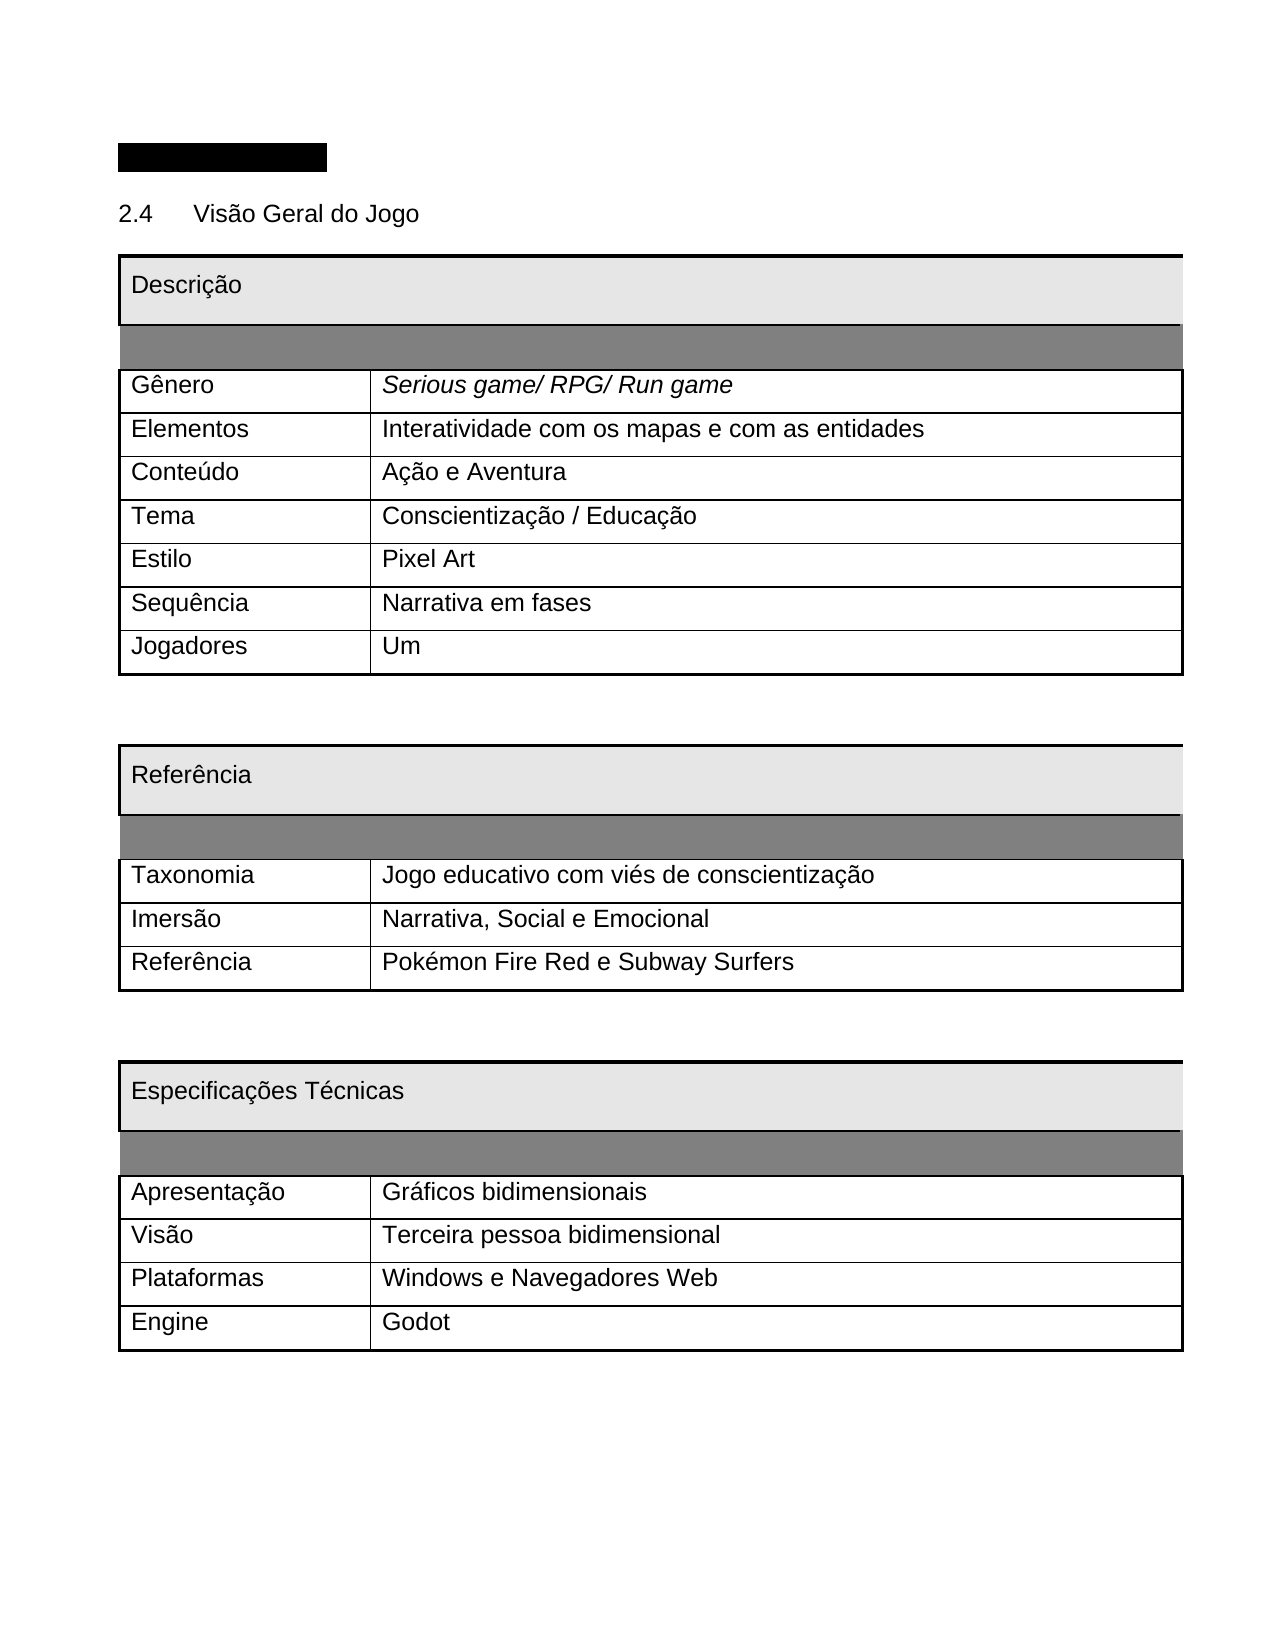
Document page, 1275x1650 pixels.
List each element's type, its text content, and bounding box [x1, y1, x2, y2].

table_header Descrição [121, 258, 1183, 324]
table_cell Narrativa, Social e Emocional [371, 904, 1181, 946]
table_cell Tema [121, 501, 370, 543]
table_cell Narrativa em fases [371, 588, 1181, 629]
table_cell Plataformas [121, 1263, 370, 1305]
subtitle Visão Geral do Jogo [118, 199, 1152, 227]
table_cell Visão [121, 1220, 370, 1262]
table_cell [636, 324, 1183, 369]
table_cell Imersão [121, 904, 370, 946]
table_cell Serious game/ RPG/ Run game [371, 371, 1181, 412]
table_cell [371, 816, 636, 859]
table_cell Ação e Aventura [371, 457, 1181, 499]
table_header Especificações Técnicas [121, 1064, 1183, 1130]
table_cell Windows e Navegadores Web [371, 1263, 1181, 1305]
table_cell Pixel Art [371, 544, 1181, 586]
table_cell Referência [121, 947, 370, 989]
table_cell Um [371, 631, 1181, 673]
table_cell [636, 1130, 1183, 1175]
table_cell Jogo educativo com viés de conscientização [371, 860, 1181, 902]
table_cell Elementos [121, 414, 370, 456]
table_header Referência [121, 747, 1183, 814]
table_cell Engine [121, 1307, 370, 1349]
table_cell [371, 1132, 636, 1175]
table_cell [636, 814, 1183, 859]
table_cell Jogadores [121, 631, 370, 673]
table_cell Conscientização / Educação [371, 501, 1181, 543]
table_cell Apresentação [121, 1177, 370, 1218]
table_cell Estilo [121, 544, 370, 586]
table_cell Gênero [121, 371, 370, 412]
table_cell [120, 326, 371, 369]
table_cell Gráficos bidimensionais [371, 1177, 1181, 1218]
table_cell Conteúdo [121, 457, 370, 499]
table_cell Interatividade com os mapas e com as entidades [371, 414, 1181, 456]
table_cell [371, 326, 636, 369]
table_cell [120, 816, 371, 859]
table_cell Sequência [121, 588, 370, 629]
table_cell Godot [371, 1307, 1181, 1349]
table_cell [120, 1132, 371, 1175]
table_cell Taxonomia [121, 860, 370, 902]
table_cell Pokémon Fire Red e Subway Surfers [371, 947, 1181, 989]
table_cell Terceira pessoa bidimensional [371, 1220, 1181, 1262]
